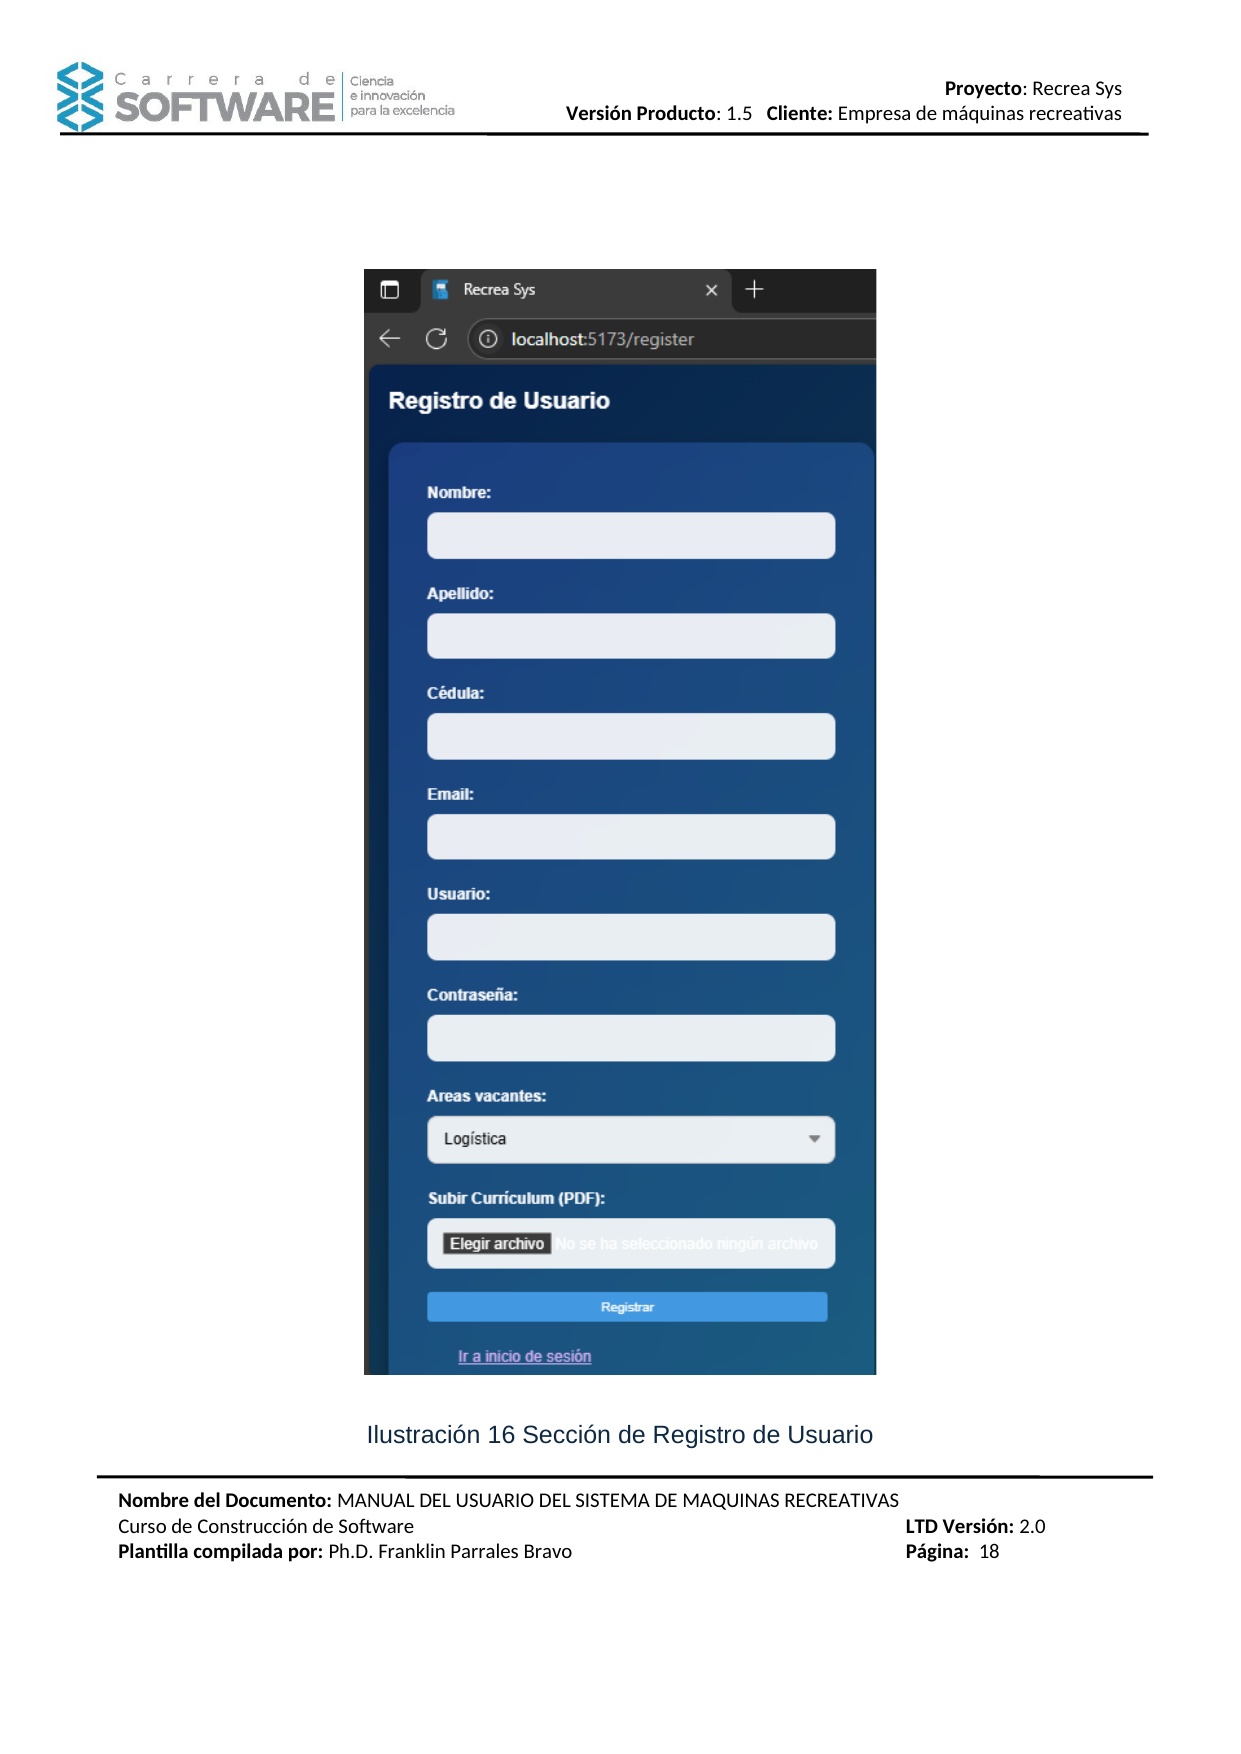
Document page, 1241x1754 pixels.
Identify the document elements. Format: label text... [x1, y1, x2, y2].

text Ilustración 16 Sección de Registro de Usuario [118, 1419, 1122, 1448]
picture [46, 46, 461, 154]
picture [364, 269, 877, 1375]
